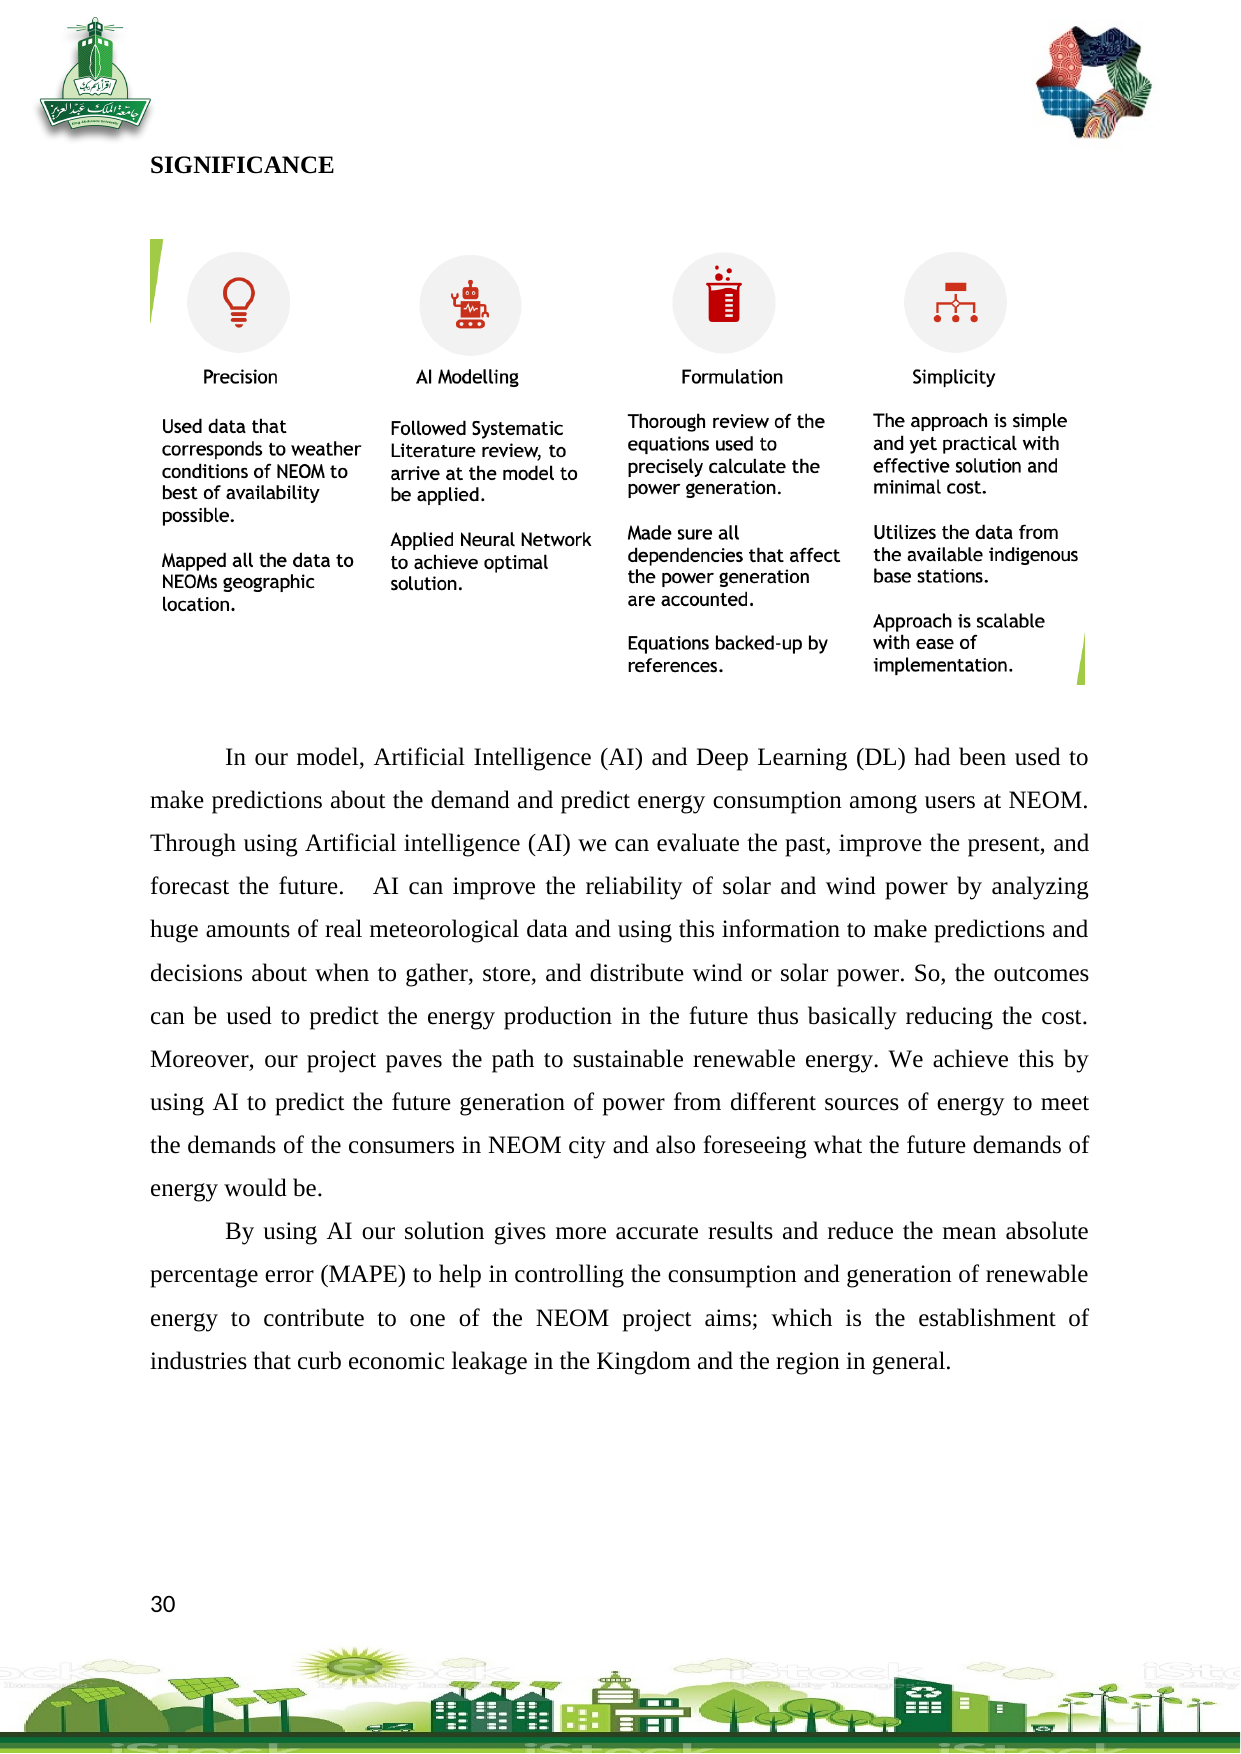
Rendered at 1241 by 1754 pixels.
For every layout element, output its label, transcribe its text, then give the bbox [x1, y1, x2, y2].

picture [1013, 2, 1175, 164]
picture [0, 1632, 1241, 1753]
subtitle SIGNIFICANCE [150, 150, 1090, 179]
text In our model, Artificial Intelligence (AI) and Deep Learning (DL) had been used to make predictions about the demand and predict energy consumption among users at NEOM. Through using Artificial intelligence (AI) we can evaluate the past, improve the present, and forecast the future. AI can improve the reliability of solar and wind power by analyzing huge amounts of real meteorological data and using this information to make predictions and decisions about when to gather, store, and distribute wind or solar power. So, the outcomes can be used to predict the energy production in the future thus basically reducing the cost. Moreover, our project paves the path to sustainable renewable energy. We achieve this by using AI to predict the future generation of power from different sources of energy to meet the demands of the consumers in NEOM city and also foreseeing what the future demands of energy would be. [150, 742, 1090, 1202]
picture [33, 11, 152, 136]
text By using AI our solution gives more accurate results and reduce the mean absolute percentage error (MAPE) to help in controlling the consumption and generation of renewable energy to contribute to one of the NEOM project aims; which is the establishment of industries that curb economic leakage in the Kingdom and the region in general. [150, 1216, 1090, 1374]
picture [150, 239, 1085, 685]
